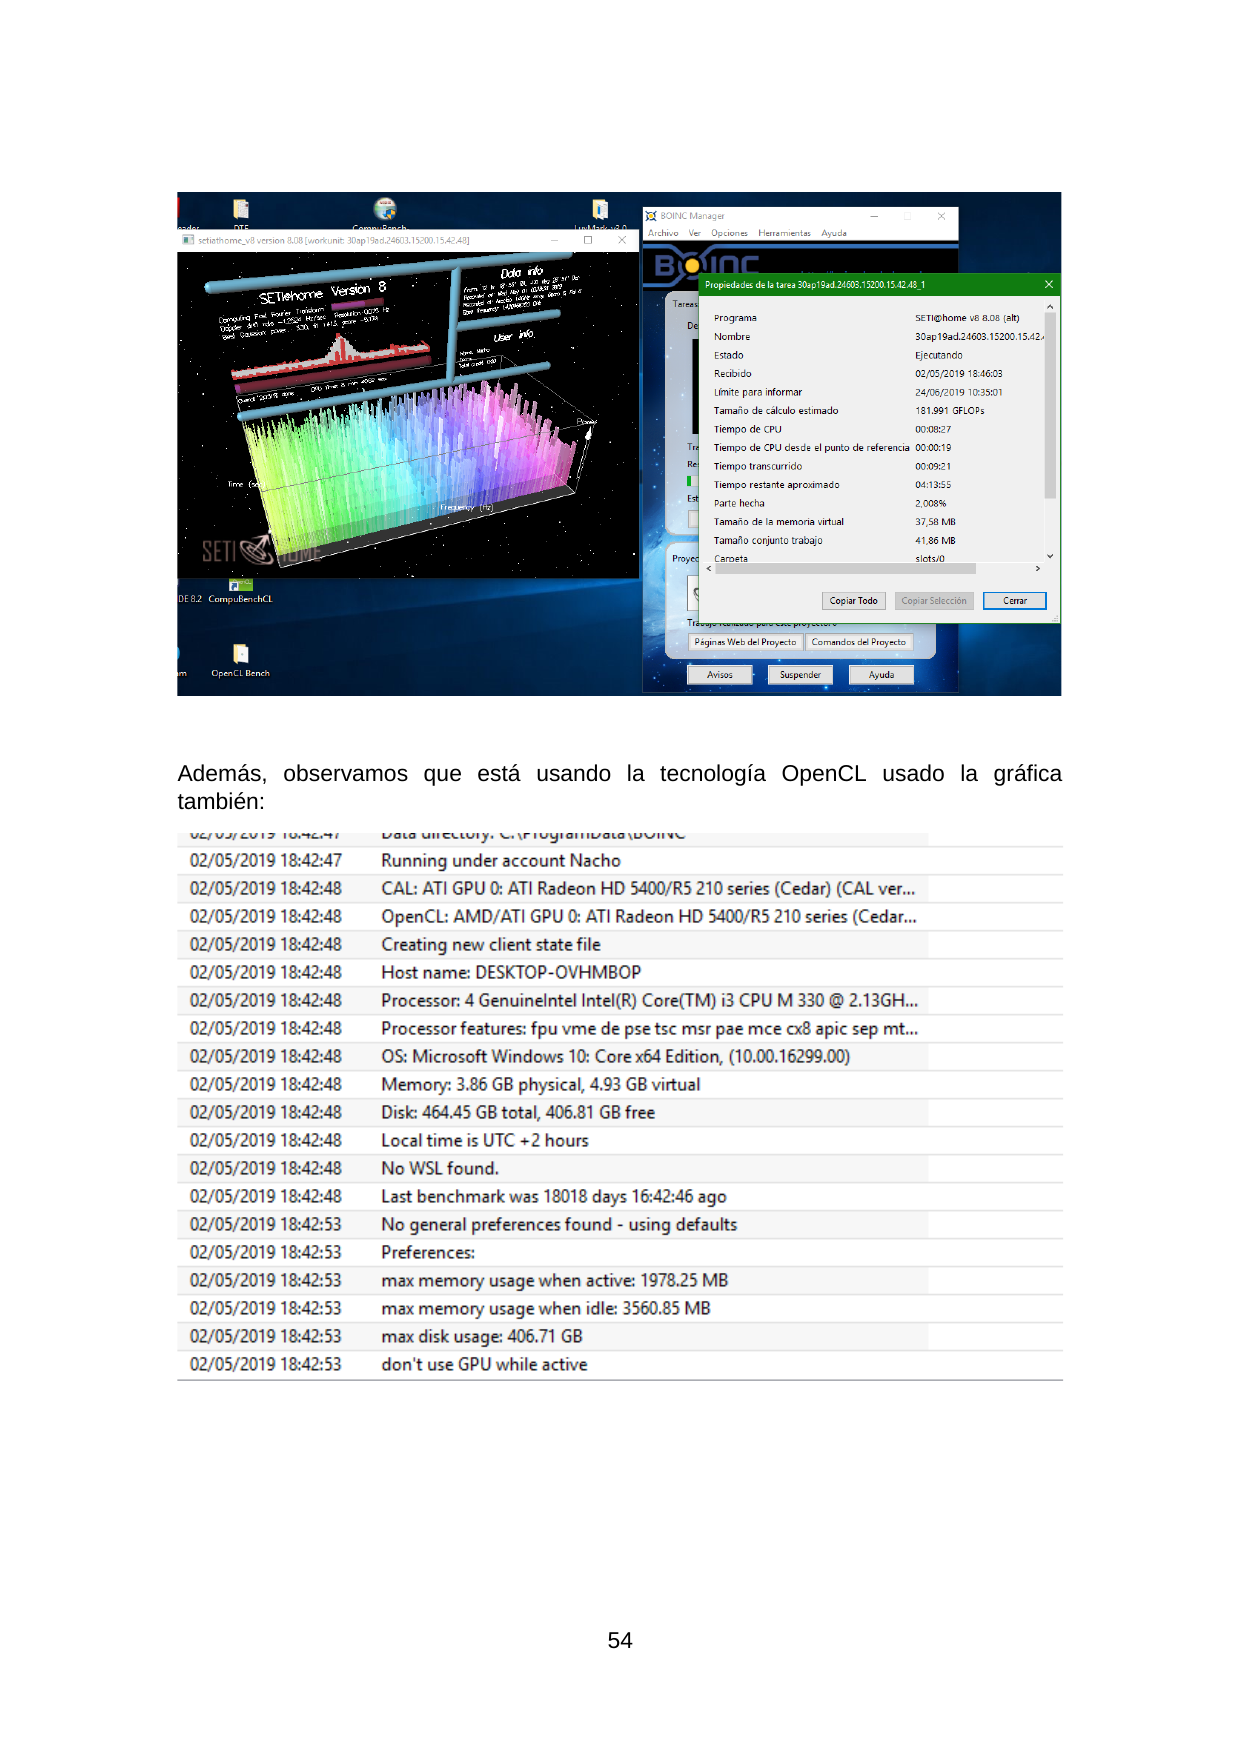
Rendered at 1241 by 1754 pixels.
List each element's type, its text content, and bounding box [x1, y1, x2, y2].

picture [177, 833, 1064, 1381]
picture [177, 192, 1062, 696]
text Además, observamos que está usando la tecnología OpenCL usado la gráfica también: [177, 760, 1063, 814]
